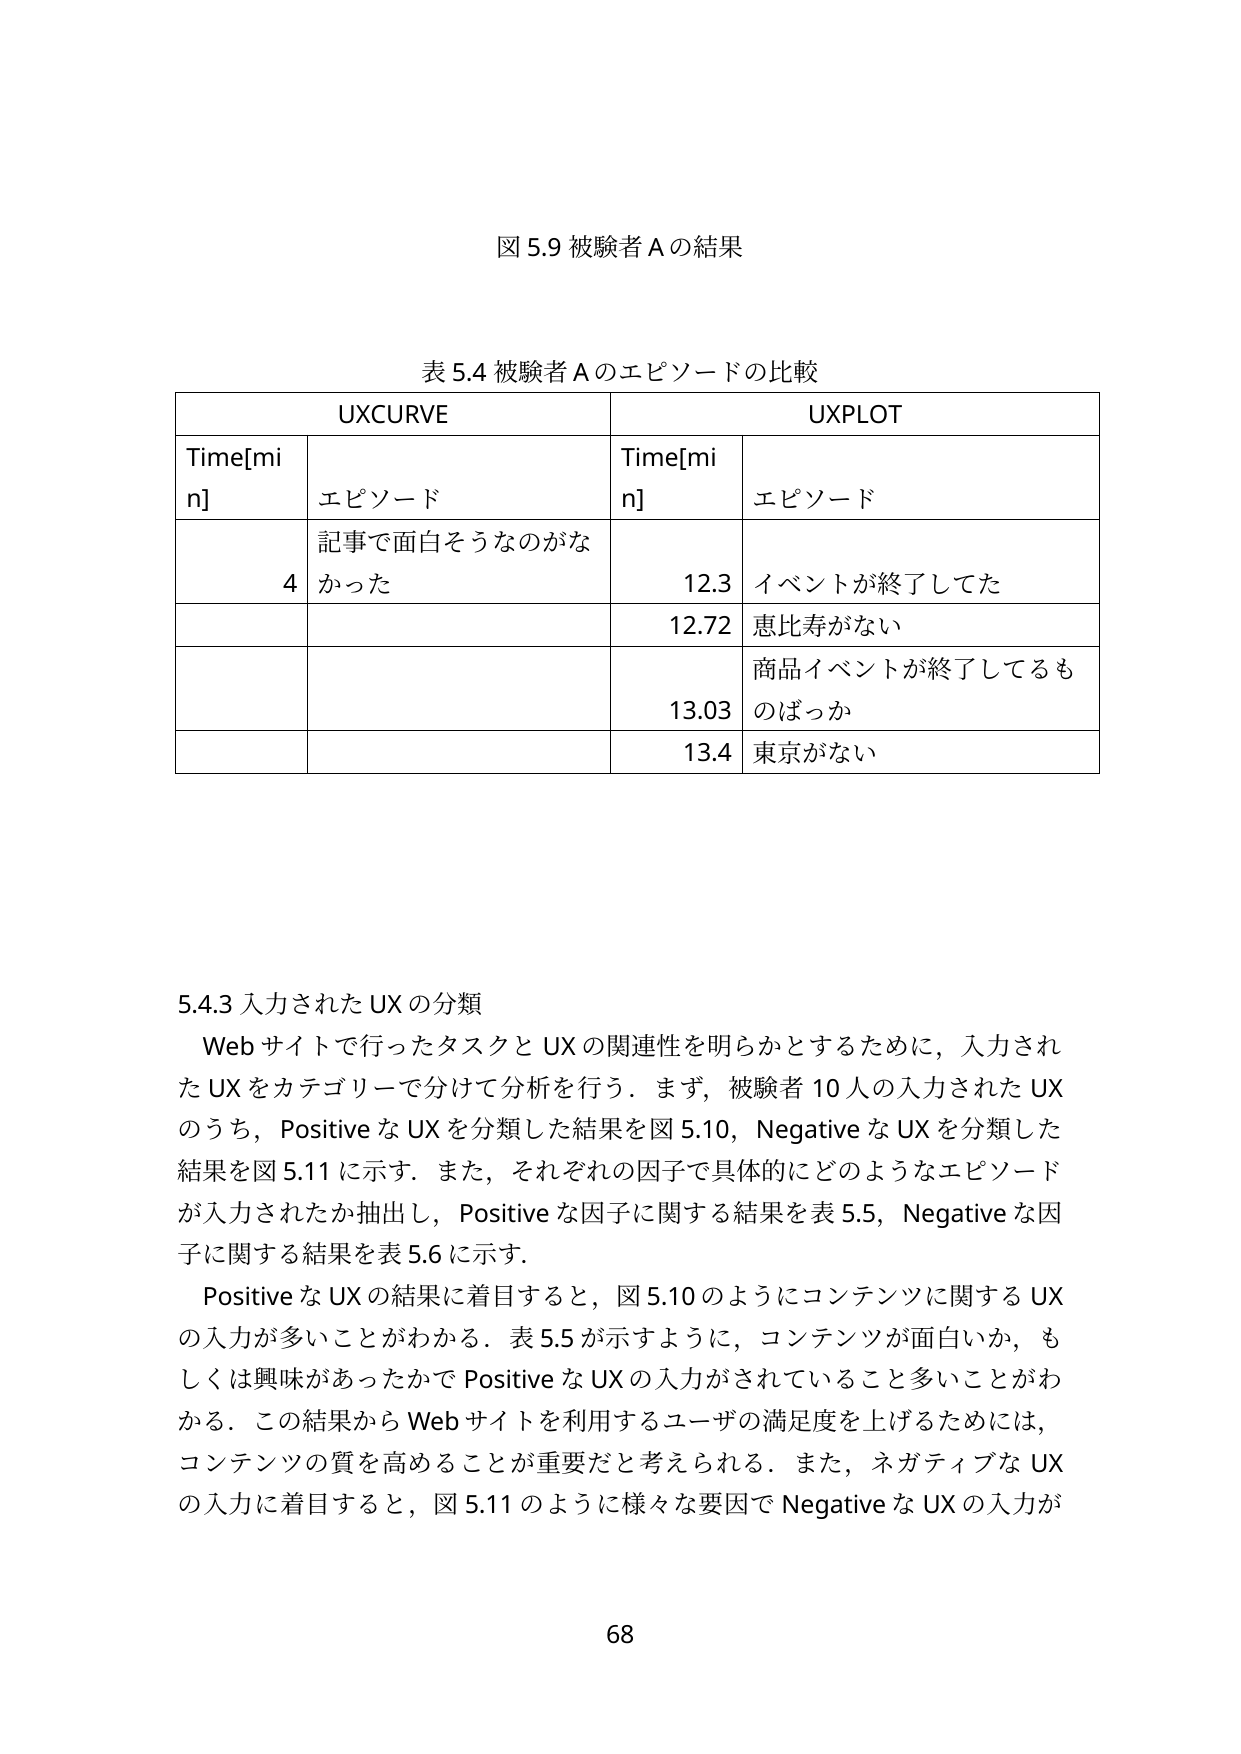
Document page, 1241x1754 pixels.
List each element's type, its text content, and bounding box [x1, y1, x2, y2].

text 5.4.3 入力されたUXの分類 [177, 982, 1063, 1024]
table_cell 13.4 [611, 731, 742, 773]
table_cell 記事で面白そうなのがなかった [308, 520, 610, 603]
table_header UXPLOT [611, 393, 1099, 434]
table_cell 恵比寿がない [743, 604, 1099, 646]
table_cell Time[min] [611, 436, 742, 519]
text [177, 1274, 1063, 1524]
text 表5.4 被験者Aのエピソードの比較 [177, 350, 1063, 392]
table_cell [176, 731, 307, 773]
table_header UXCURVE [176, 393, 610, 434]
table_cell 4 [176, 520, 307, 603]
table_cell [176, 647, 307, 730]
text Webサイトで行ったタスクとUXの関連性を明らかとするために，入力されたUXをカテゴリーで分けて分析を行う．まず，被験者10人の入力されたUXのうち，PositiveなUXを分類した結果を図5.10，NegativeなUXを分類した結果を図5.11に示す．また，それぞれの因子で具体的にどのようなエピソードが入力されたか抽出し，Positiveな因子に関する結果を表5.5，Negativeな因子に関する結果を表5.6に示す． [177, 1024, 1063, 1274]
table_cell [308, 604, 610, 646]
table_cell 12.3 [611, 520, 742, 603]
table_cell [308, 731, 610, 773]
table_cell 商品イベントが終了してるものばっか [743, 647, 1099, 730]
table_cell イベントが終了してた [743, 520, 1099, 603]
table_cell [176, 604, 307, 646]
table_cell 12.72 [611, 604, 742, 646]
table_cell 13.03 [611, 647, 742, 730]
table_cell 東京がない [743, 731, 1099, 773]
table_cell Time[min] [176, 436, 307, 519]
table_cell エピソード [308, 436, 610, 519]
text 図5.9 被験者Aの結果 [177, 225, 1063, 267]
table_cell エピソード [743, 436, 1099, 519]
table_cell [308, 647, 610, 730]
